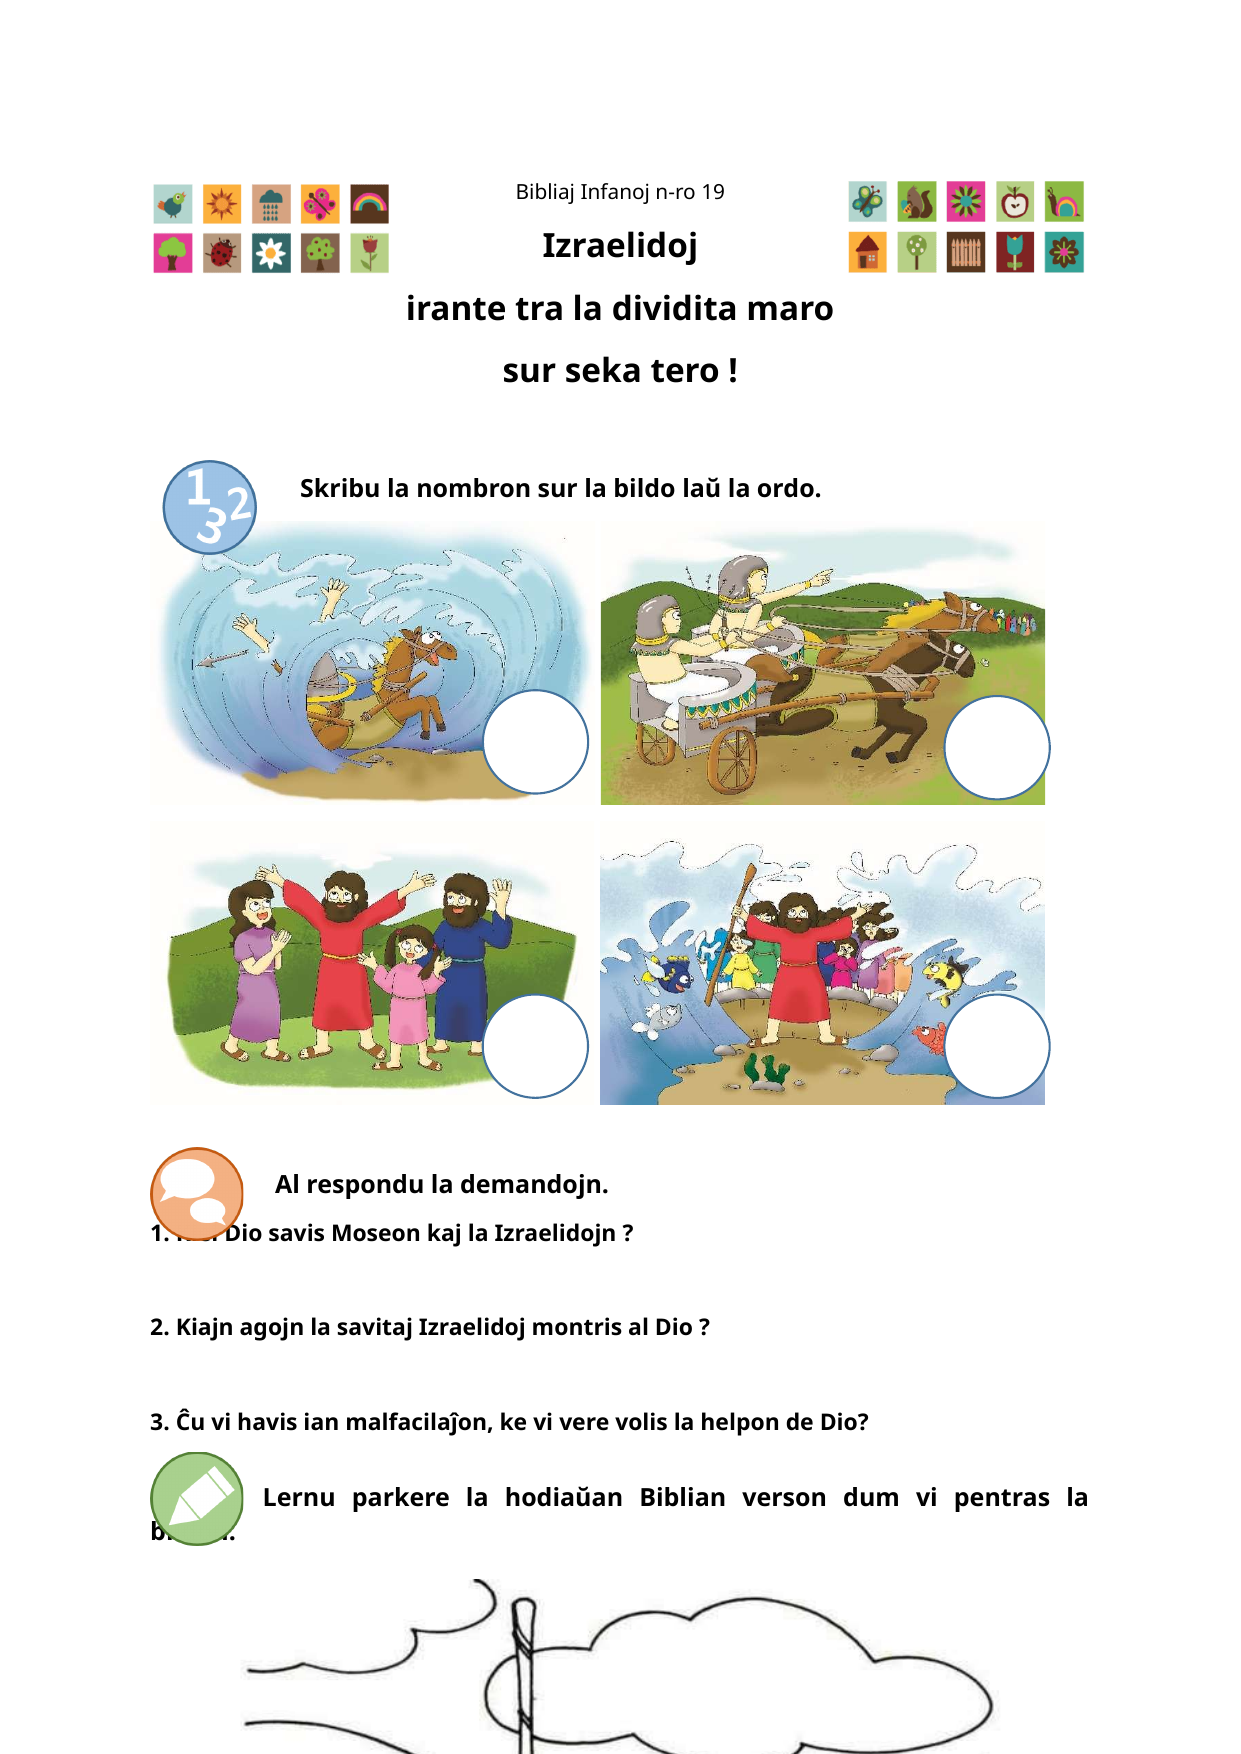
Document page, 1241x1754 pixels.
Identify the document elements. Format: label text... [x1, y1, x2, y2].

text Izraelidoj [396, 222, 843, 268]
picture [150, 821, 595, 1105]
text Al respondu la demandojn. [244, 1167, 1090, 1201]
picture [600, 821, 1045, 1105]
text Lernu parkere la hodiaŭan Biblian verson dum vi pentras la bildon. [150, 1479, 1090, 1547]
text irante tra la dividita maro [150, 284, 1090, 330]
picture [150, 441, 596, 805]
picture [150, 183, 396, 277]
text 2. Kiajn agojn la savitaj Izraelidoj montris al Dio ? [150, 1310, 1090, 1342]
picture [150, 1147, 244, 1241]
text sur seka tero ! [150, 346, 1090, 392]
text 1. Kiel Dio savis Moseon kaj la Izraelidojn ? [150, 1217, 1090, 1249]
text Skribu la nombron sur la bildo laŭ la ordo. [288, 471, 1090, 505]
picture [843, 179, 1085, 277]
picture [150, 1452, 244, 1546]
text Bibliaj Infanoj n-ro 19 [150, 177, 1090, 206]
picture [600, 521, 1046, 805]
text 3. Ĉu vi havis ian malfacilaĵon, ke vi vere volis la helpon de Dio? [150, 1406, 1090, 1437]
picture [219, 1579, 1033, 1754]
